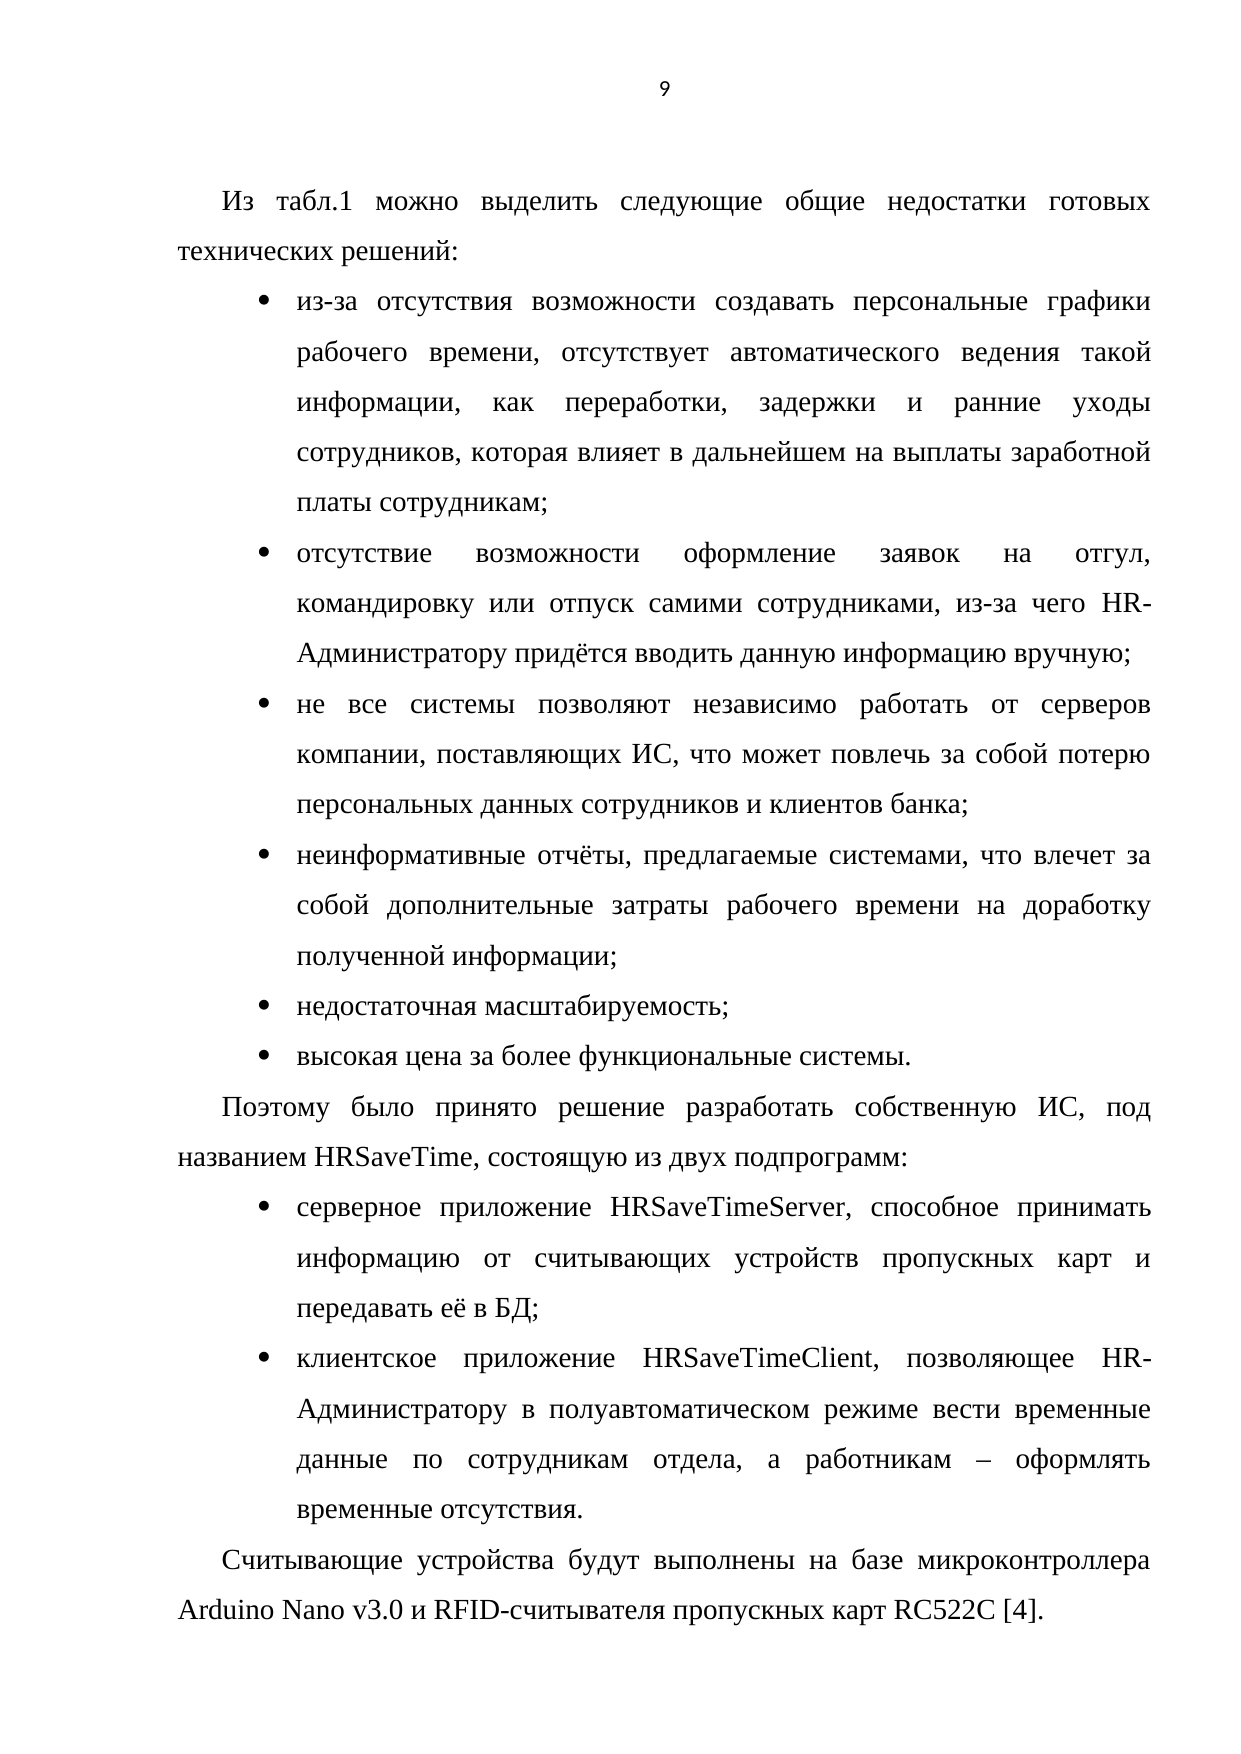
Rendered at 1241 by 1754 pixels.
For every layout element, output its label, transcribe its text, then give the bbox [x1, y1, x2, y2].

list не все системы позволяют независимо работать от серверов компании, поставляющих ИС, что может повлечь за собой потерю персональных данных сотрудников и клиентов банка; [259, 686, 1152, 820]
text Из табл.1 можно выделить следующие общие недостатки готовых технических решений: [177, 183, 1152, 266]
list из-за отсутствия возможности создавать персональные графики рабочего времени, отсутствует автоматического ведения такой информации, как переработки, задержки и ранние уходы сотрудников, которая влияет в дальнейшем на выплаты заработной платы сотрудникам; [259, 283, 1152, 518]
list неинформативные отчёты, предлагаемые системами, что влечет за собой дополнительные затраты рабочего времени на доработку полученной информации; [259, 837, 1152, 971]
list серверное приложение HRSaveTimeServer, способное принимать информацию от считывающих устройств пропускных карт и передавать её в БД; [259, 1189, 1152, 1324]
text Поэтому было принято решение разработать собственную ИС, под названием HRSaveTime, состоящую из двух подпрограмм: [177, 1089, 1152, 1173]
list клиентское приложение HRSaveTimeClient, позволяющее HR-Администратору в полуавтоматическом режиме вести временные данные по сотрудникам отдела, а работникам – оформлять временные отсутствия. [259, 1341, 1152, 1525]
text Считывающие устройства будут выполнены на базе микроконтроллера Arduino Nano v3.0 и RFID-считывателя пропускных карт RC522C [4]. [177, 1542, 1152, 1626]
list недостаточная масштабируемость; [259, 988, 1152, 1022]
list высокая цена за более функциональные системы. [259, 1038, 1152, 1072]
list отсутствие возможности оформление заявок на отгул, командировку или отпуск самими сотрудниками, из-за чего HR-Администратору придётся вводить данную информацию вручную; [259, 535, 1152, 669]
